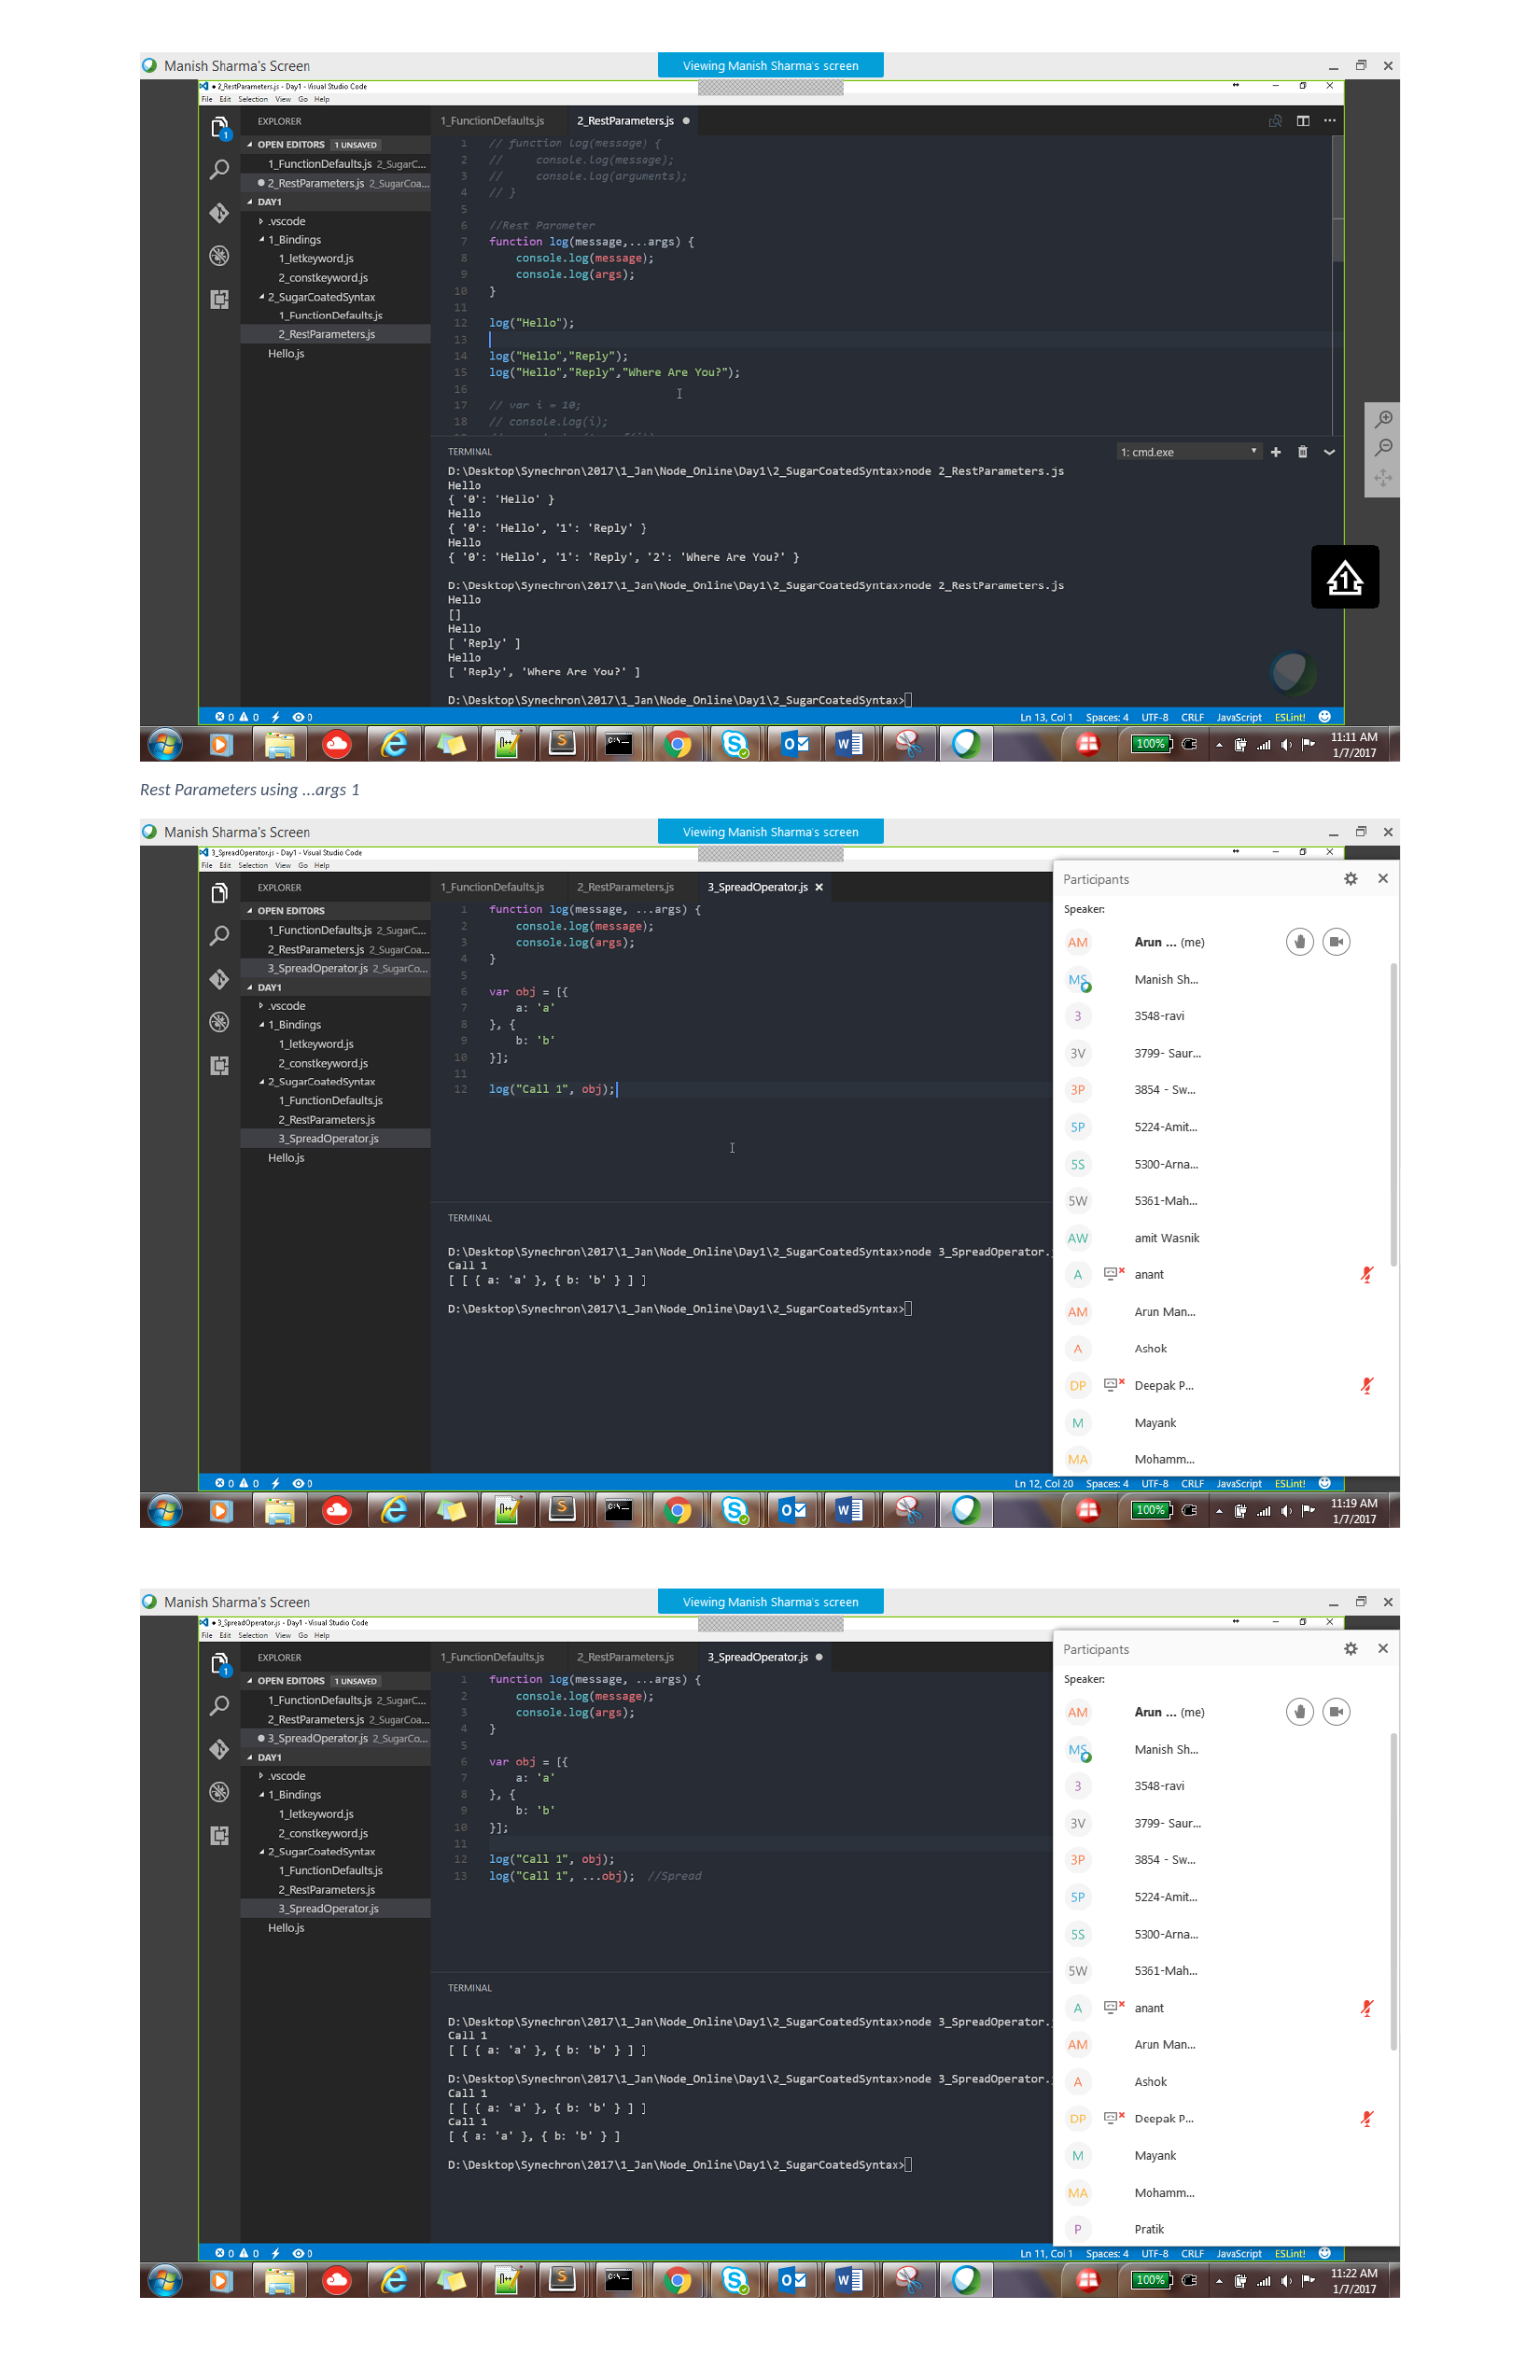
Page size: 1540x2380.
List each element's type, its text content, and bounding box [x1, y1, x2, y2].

picture [735, 1599, 741, 1605]
picture [140, 1589, 1400, 2298]
picture [140, 52, 1400, 762]
picture [140, 819, 1400, 1528]
picture [735, 829, 741, 835]
picture [735, 63, 741, 69]
